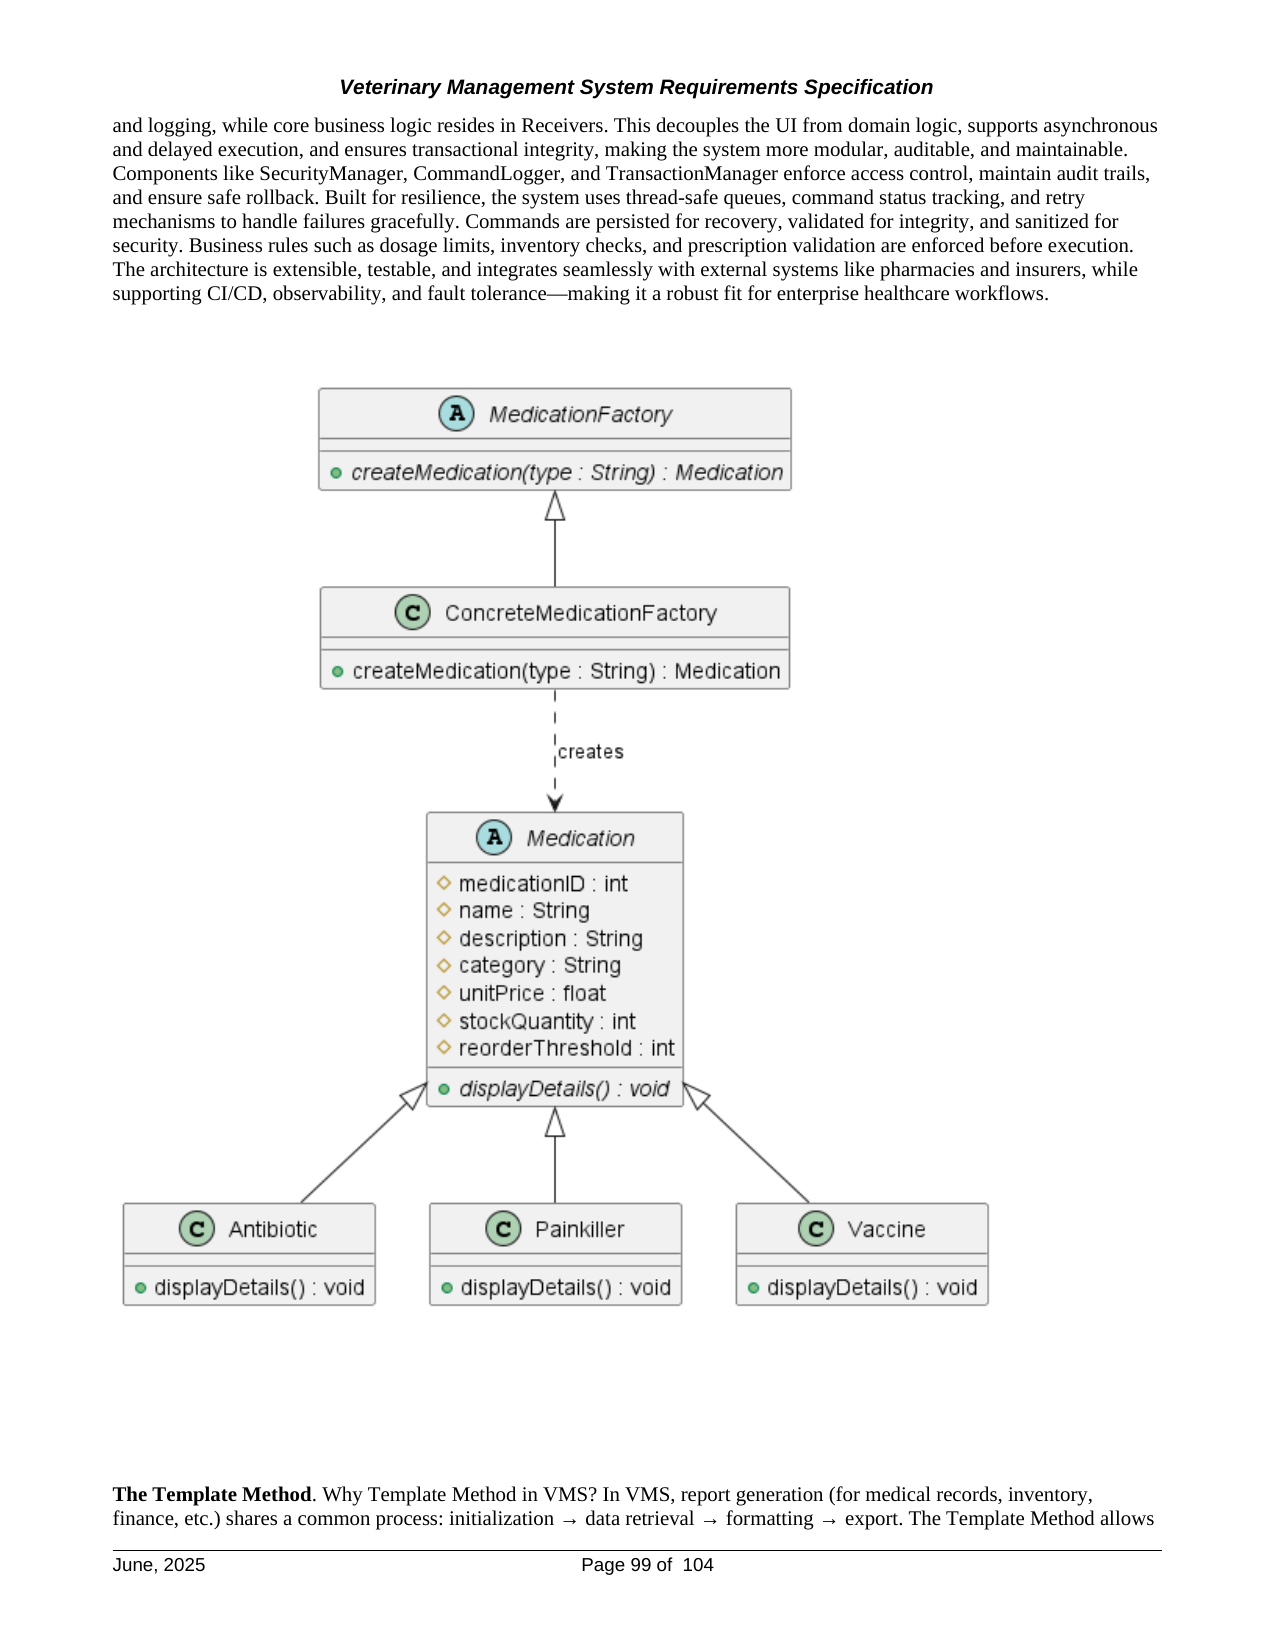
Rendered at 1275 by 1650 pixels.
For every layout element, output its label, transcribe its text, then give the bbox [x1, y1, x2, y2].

picture [112, 377, 997, 1314]
text Command Pattern for Prescription Management in VMS The Command Pattern in VMS encapsulates prescription actions—such as prescribing, refilling, and canceling—as standalone command objects that implement execute(), undo(), and validate() methods. These are processed by a central Invoker, which manages execution, queuing, validation, retries, rollback, and logging, while core business logic resides in Receivers. This decouples the UI from domain logic, supports asynchronous and delayed execution, and ensures transactional integrity, making the system more modular, auditable, and maintainable. Components like SecurityManager, CommandLogger, and TransactionManager enforce access control, maintain audit trails, and ensure safe rollback. Built for resilience, the system uses thread-safe queues, command status tracking, and retry mechanisms to handle failures gracefully. Commands are persisted for recovery, validated for integrity, and sanitized for security. Business rules such as dosage limits, inventory checks, and prescription validation are enforced before execution. The architecture is extensible, testable, and integrates seamlessly with external systems like pharmacies and insurers, while supporting CI/CD, observability, and fault tolerance—making it a robust fit for enterprise healthcare workflows. [112, 112, 1162, 305]
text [112, 1482, 1162, 1530]
